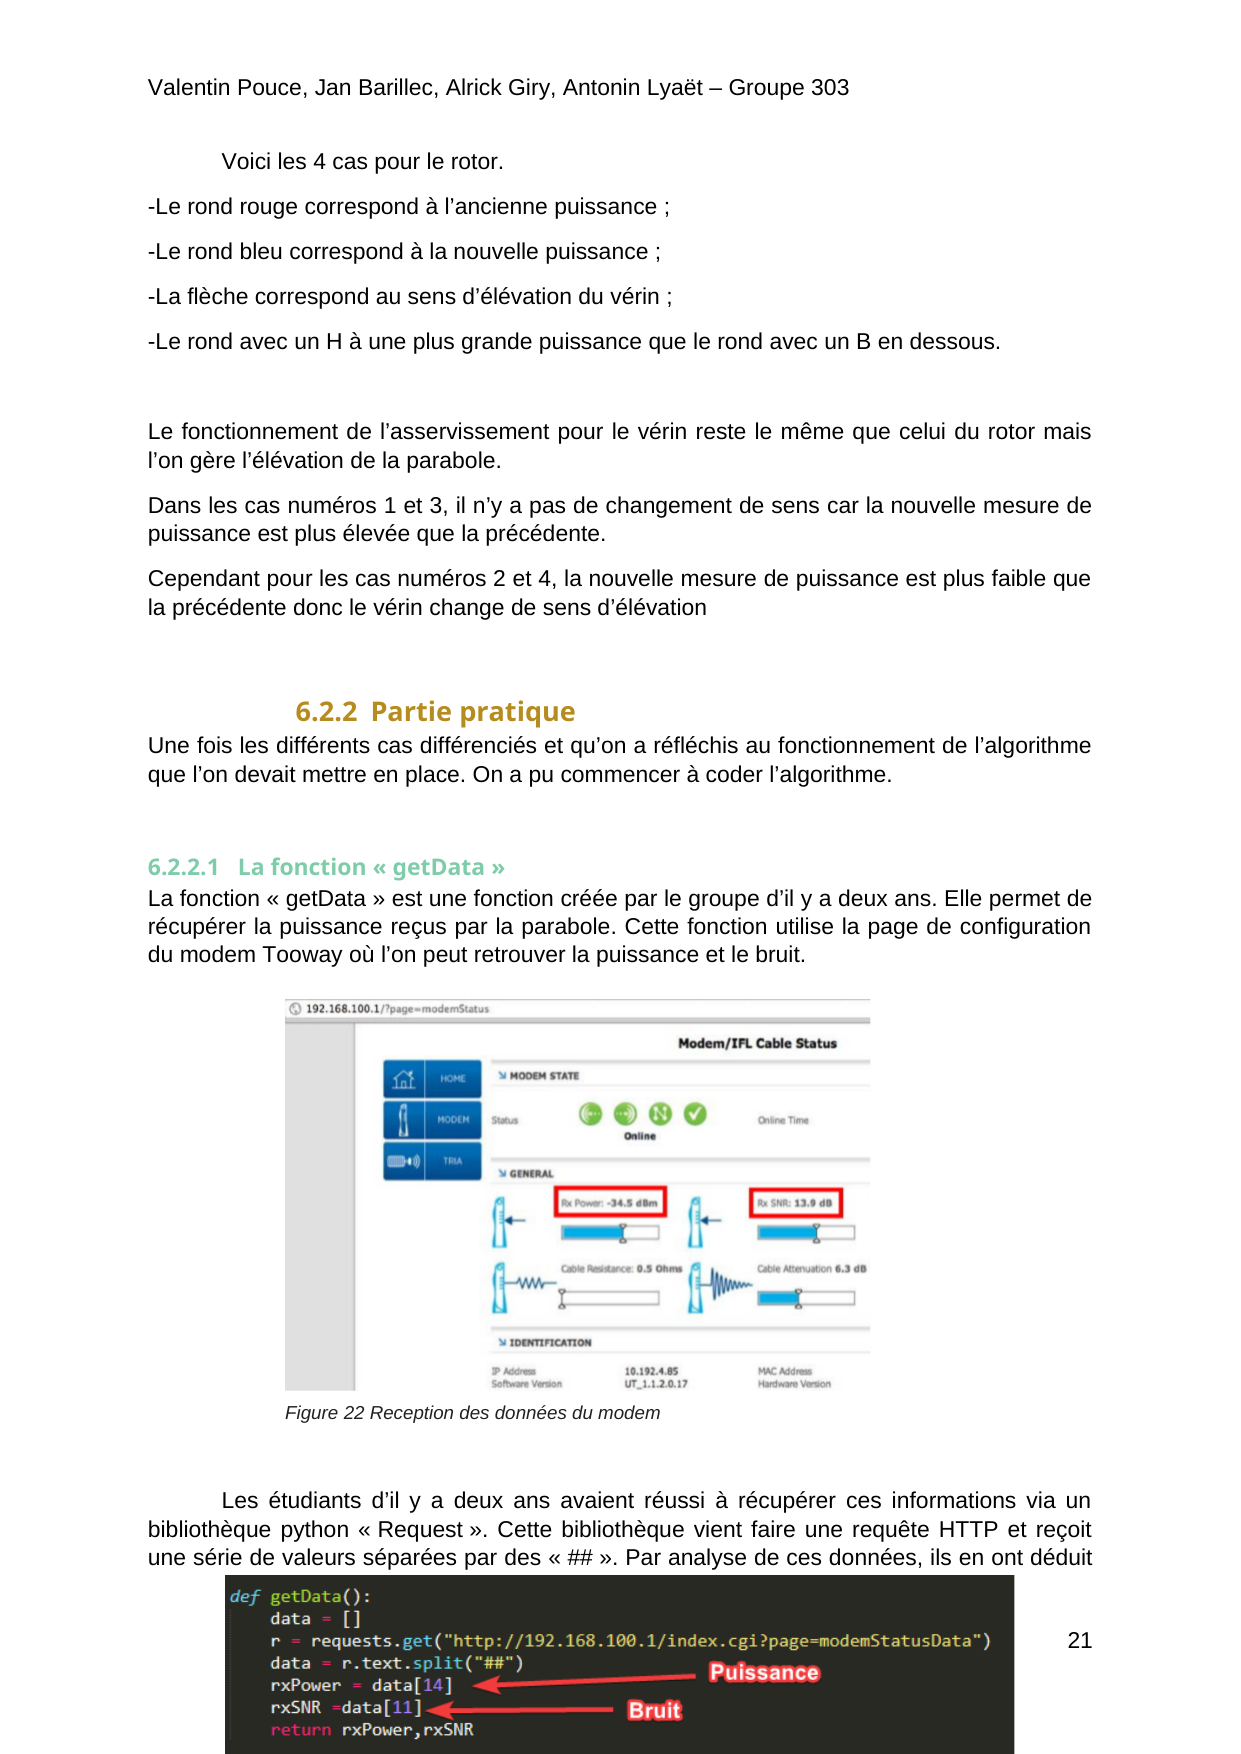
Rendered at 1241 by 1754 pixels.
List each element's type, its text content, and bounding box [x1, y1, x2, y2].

subtitle La fonction « getData » [148, 851, 1093, 882]
picture [285, 999, 877, 1393]
text -La flèche correspond au sens d’élévation du vérin ; [148, 283, 1093, 309]
text -Le rond avec un H à une plus grande puissance que le rond avec un B en dessous. [148, 328, 1093, 354]
text Voici les 4 cas pour le rotor. [148, 148, 1093, 174]
picture [225, 1575, 1015, 1754]
subtitle Partie pratique [295, 692, 1093, 729]
text -Le rond bleu correspond à la nouvelle puissance ; [148, 238, 1093, 264]
text Une fois les différents cas différenciés et qu’on a réfléchis au fonctionnement de l’algorithme que l’on devait mettre en place. On a pu commencer à coder l’algorithme. [148, 732, 1093, 787]
text Le fonctionnement de l’asservissement pour le vérin reste le même que celui du rotor mais l’on gère l’élévation de la parabole. [148, 418, 1093, 473]
text Dans les cas numéros 1 et 3, il n’y a pas de changement de sens car la nouvelle mesure de puissance est plus élevée que la précédente. [148, 492, 1093, 547]
text -Le rond rouge correspond à l’ancienne puissance ; [148, 193, 1093, 219]
text Cependant pour les cas numéros 2 et 4, la nouvelle mesure de puissance est plus faible que la précédente donc le vérin change de sens d’élévation [148, 565, 1093, 620]
text La fonction « getData » est une fonction créée par le groupe d’il y a deux ans. Elle permet de récupérer la puissance reçus par la parabole. Cette fonction utilise la page de configuration du modem Tooway où l’on peut retrouver la puissance et le bruit. [148, 884, 1093, 968]
